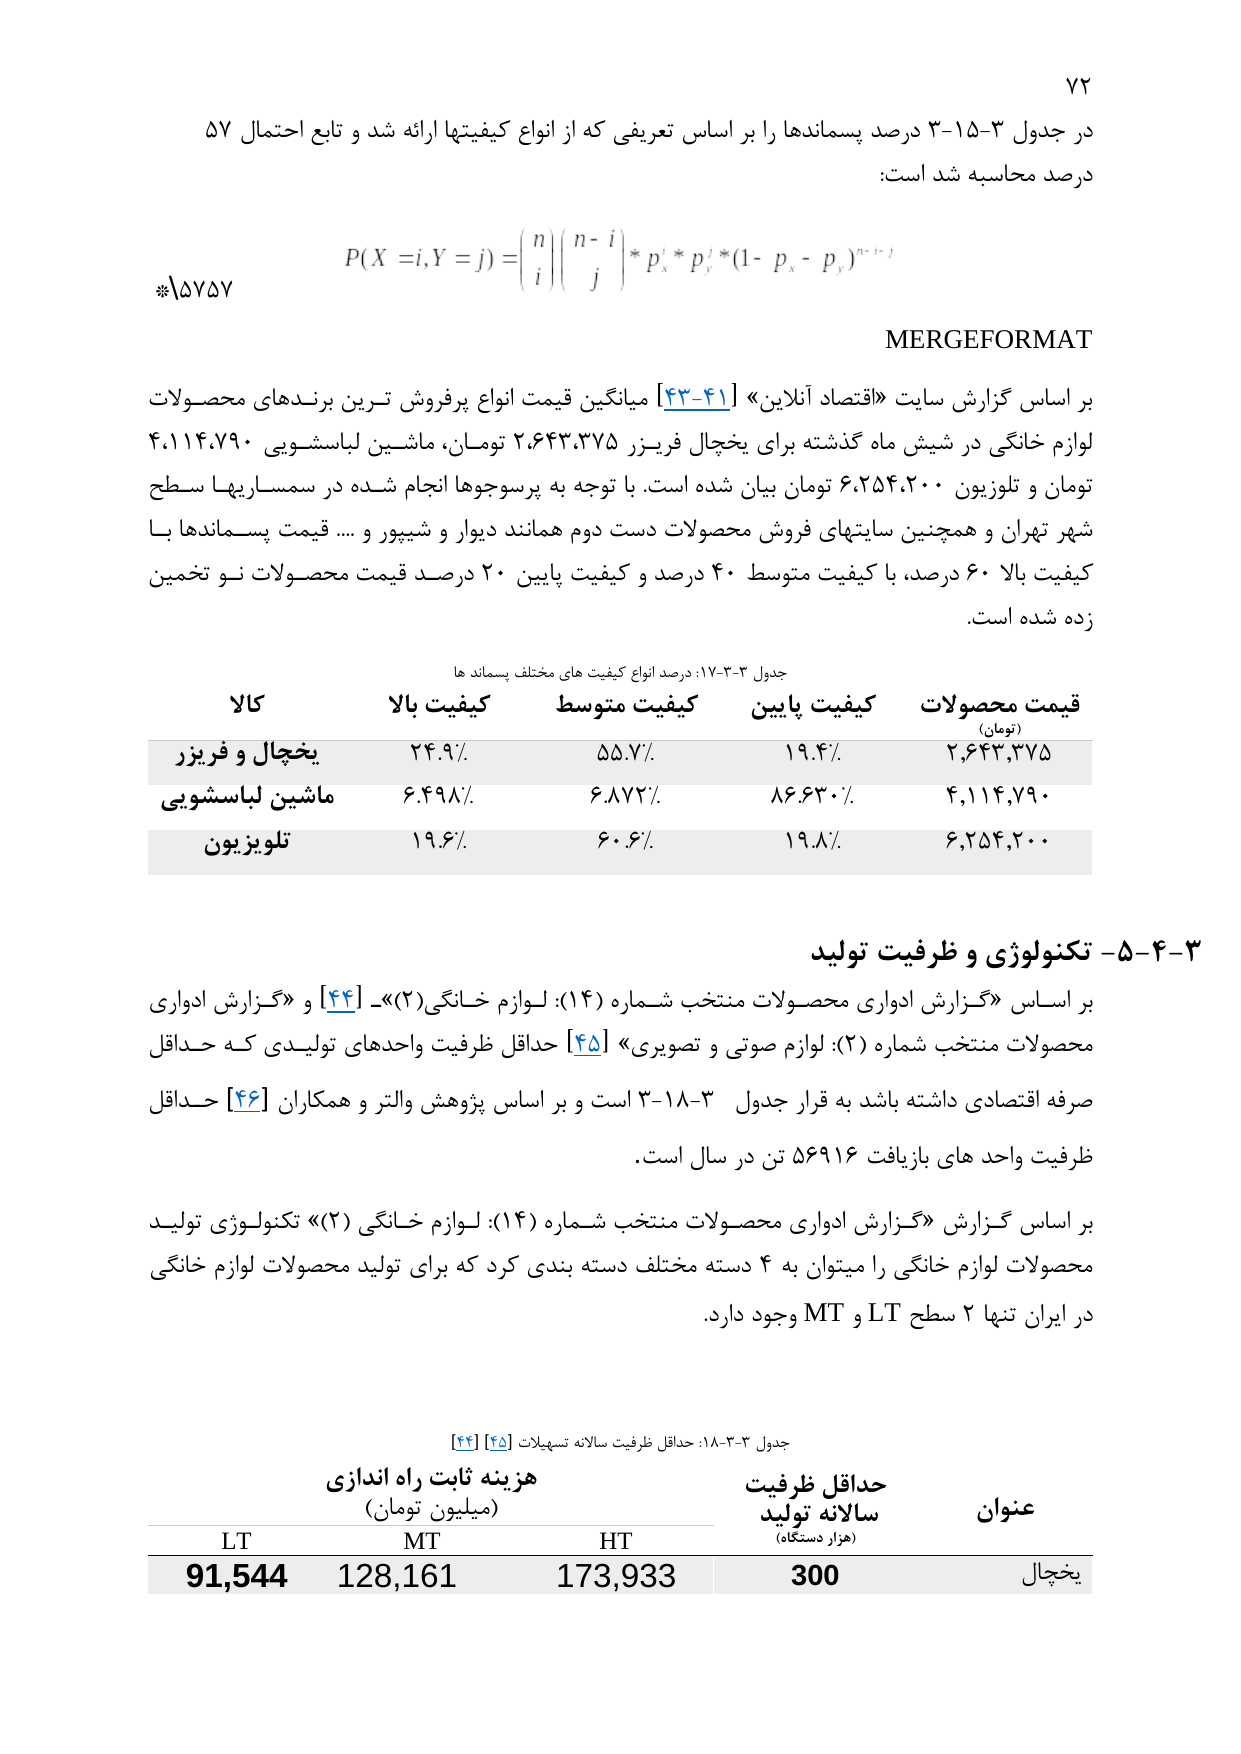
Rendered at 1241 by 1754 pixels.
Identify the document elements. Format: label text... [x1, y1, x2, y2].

table_cell 6,254,200 [906, 830, 1092, 875]
table_cell MT [325, 1526, 519, 1554]
table_cell 86.630% [719, 785, 906, 830]
table_cell یخچال و فریزر [148, 741, 345, 785]
table_cell 24.9% [345, 741, 532, 785]
table_cell 173,933 [519, 1556, 713, 1594]
table_header قیمت محصولات (تومان) [906, 694, 1092, 740]
table_cell 6.872% [532, 785, 719, 830]
subtitle تکنولوژی و ظرفیت تولید [148, 938, 1092, 971]
table_cell 6.498% [345, 785, 532, 830]
table_cell ماشین لباسشویی [148, 785, 345, 830]
table_cell 55.7% [532, 741, 719, 785]
table_cell 91,544 [148, 1556, 325, 1594]
table_header کیفیت بالا [345, 694, 532, 740]
table_header حداقل ظرفیت سالانه تولید (هزار دستگاه) [714, 1466, 917, 1554]
table_cell تلویزیون [148, 830, 345, 875]
table_header کیفیت پایین [719, 694, 906, 740]
table_cell 19.6% [345, 830, 532, 875]
table_cell 60.6% [532, 830, 719, 875]
table_cell HT [519, 1526, 713, 1554]
table_cell یخچال [917, 1556, 1092, 1594]
table_cell 300 [714, 1556, 917, 1594]
table_cell 19.4% [719, 741, 906, 785]
table_cell 4,114,790 [906, 785, 1092, 830]
text بر اساس گزارش سایت «اقتصاد آنلاین» [41-43] میانگین قیمت انواع پرفروش ترین برندهای محصولات لوازم خانگی در شیش ماه گذشته برای یخچال فریزر 2،643،375 تومان، ماشین لباسشویی 4،114،790 تومان و تلوزیون 6،254،200 تومان بیان شده است. با توجه به پرسوجوها انجام شده در سمساریها سطح شهر تهران و همچنین سایتهای فروش محصولات دست دوم همانند دیوار و شیپور و .... قیمت پسماندها با کیفیت بالا 60 درصد، با کیفیت متوسط 40 درصد و کیفیت پایین 20 درصد قیمت محصولات نو تخمین زده شده است. [148, 386, 1092, 634]
table_cell 19.8% [719, 830, 906, 875]
table_cell 128,161 [325, 1556, 519, 1594]
table_header کالا [148, 694, 345, 740]
table_header عنوان [917, 1466, 1092, 1554]
text بر اساس گزارش «گزارش ادواری محصولات منتخب شماره (14): لوازم خانگی (2)» تکنولوژی تولید محصولات لوازم خانگی را میتوان به 4 دسته مختلف دسته بندی کرد که برای تولید محصولات لوازم خانگی در ایران تنها 2 سطح LT و MT وجود دارد. [148, 1209, 1092, 1332]
table_cell LT [148, 1526, 325, 1554]
table_header کیفیت متوسط [532, 694, 719, 740]
table_header هزینه ثابت راه اندازی (میلیون تومان) [148, 1466, 713, 1525]
table_cell 2,643,375 [906, 741, 1092, 785]
